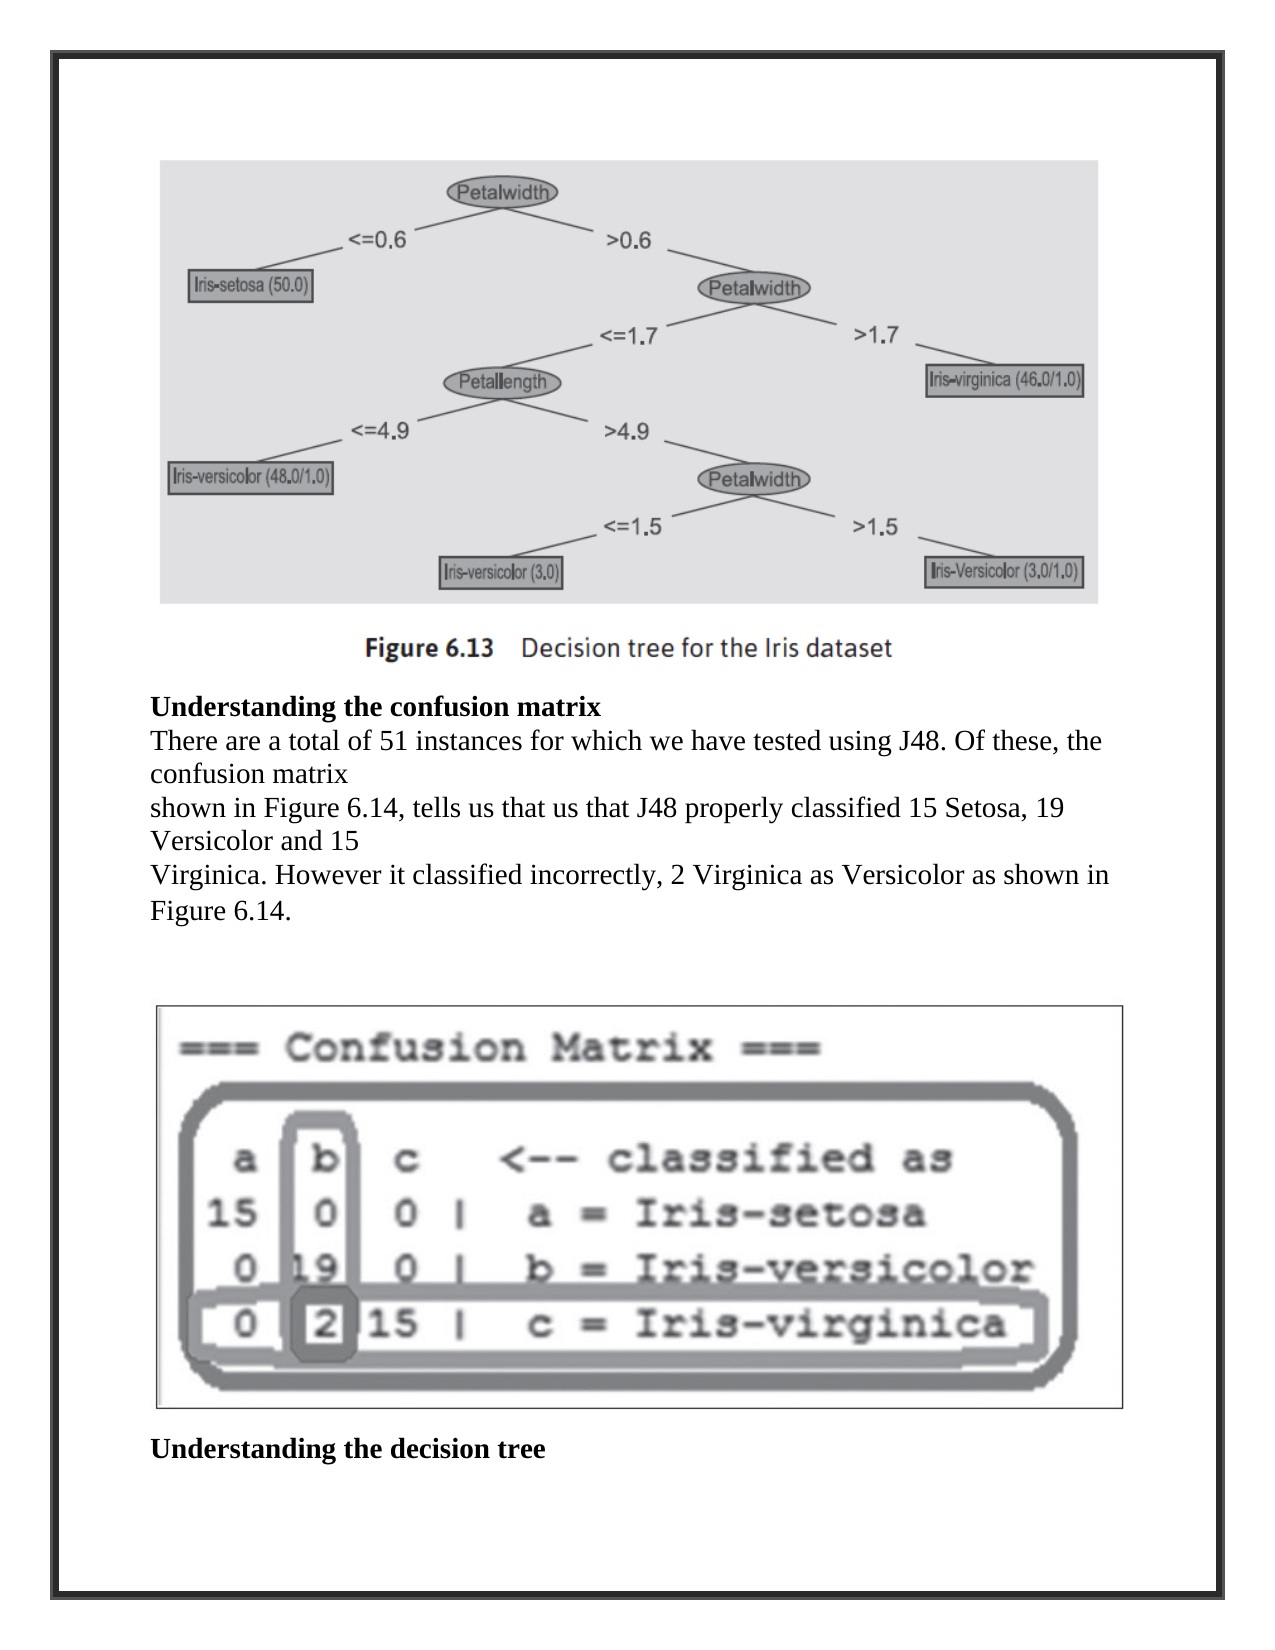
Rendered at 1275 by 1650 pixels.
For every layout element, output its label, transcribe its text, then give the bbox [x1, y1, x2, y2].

text Understanding the decision tree [150, 1431, 1125, 1464]
text There are a total of 51 instances for which we have tested using J48. Of these, the confusion matrix [150, 723, 1125, 790]
text Understanding the confusion matrix [150, 689, 1125, 723]
picture [150, 150, 1125, 671]
text shown in Figure 6.14, tells us that us that J48 properly classified 15 Setosa, 19 Versicolor and 15 [150, 790, 1125, 857]
text Virginica. However it classified incorrectly, 2 Virginica as Versicolor as shown in Figure 6.14. [150, 857, 1125, 927]
